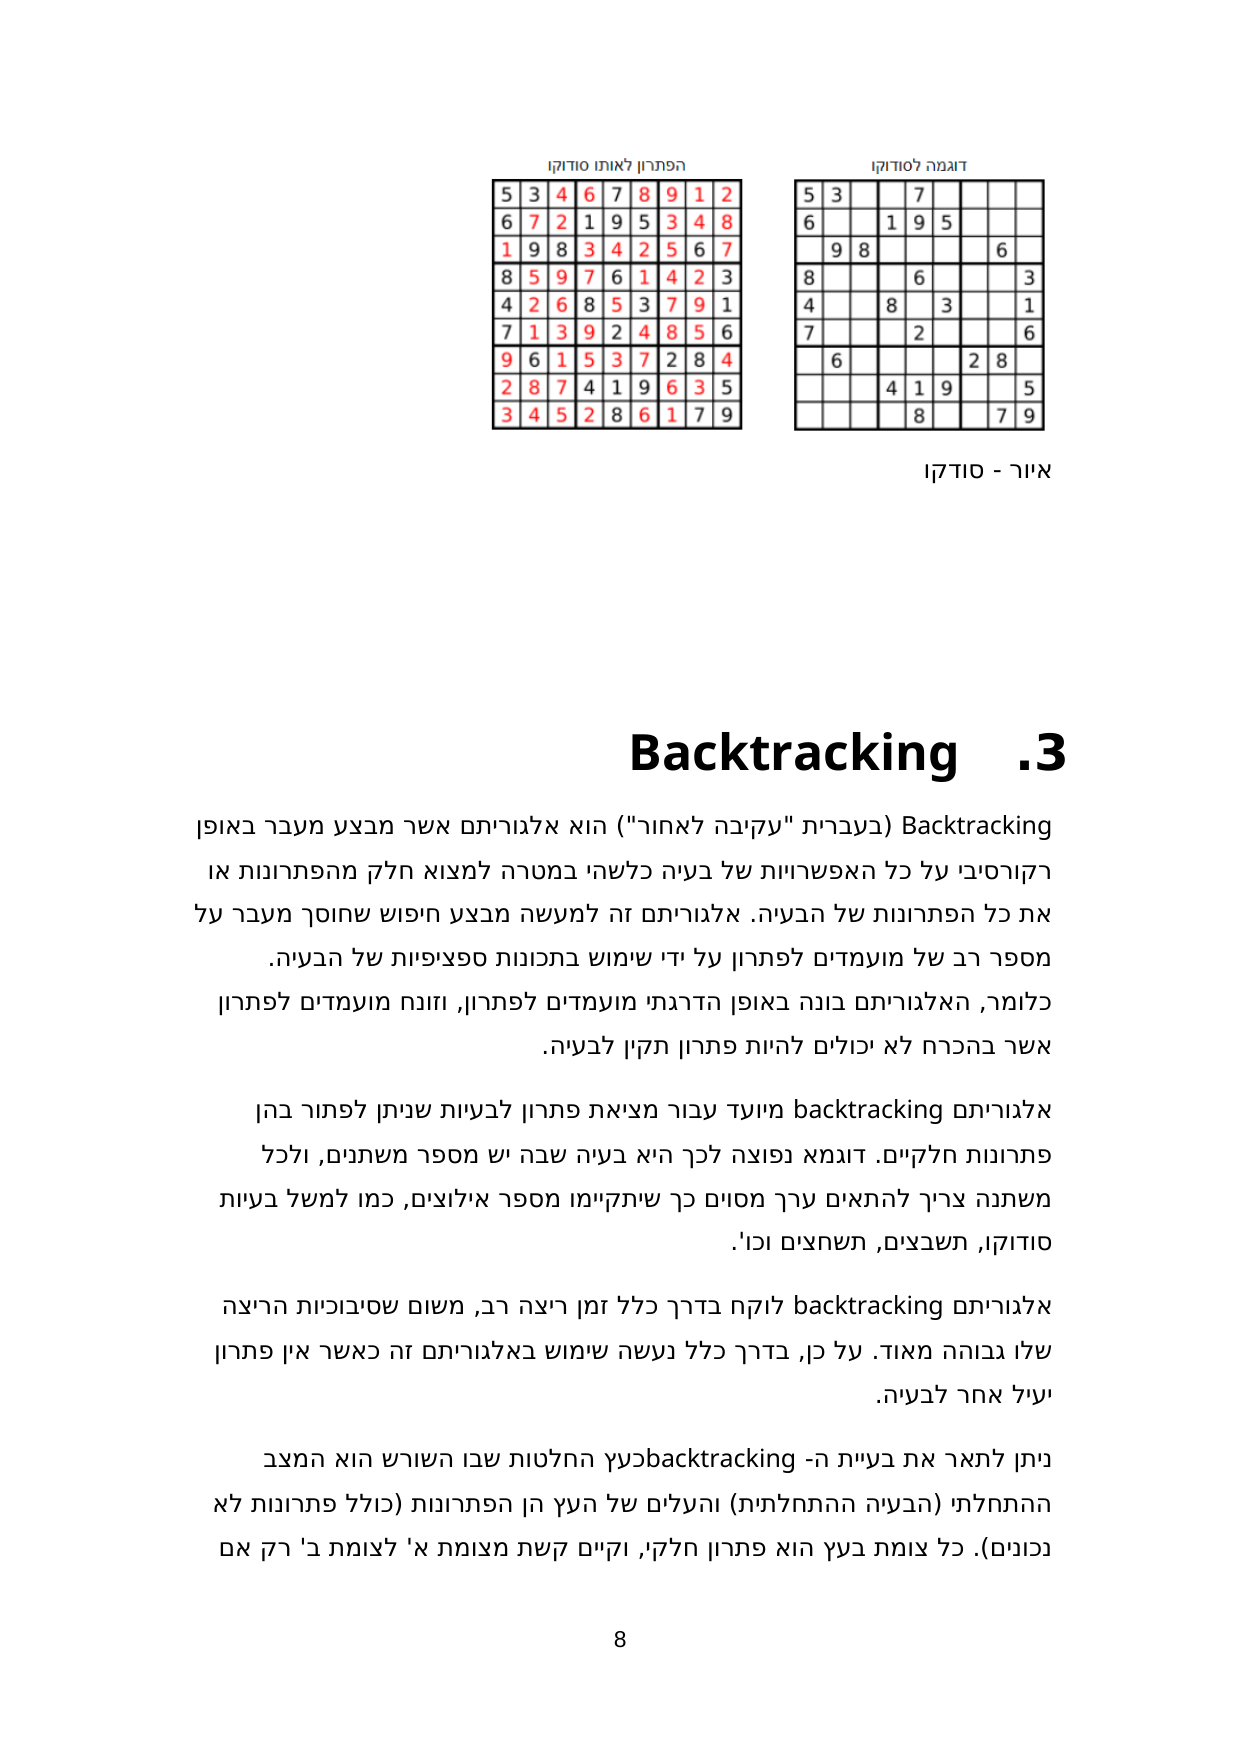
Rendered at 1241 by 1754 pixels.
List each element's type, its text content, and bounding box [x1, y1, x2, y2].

list Backtracking [187, 717, 1015, 785]
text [187, 1441, 1053, 1562]
text איור - סודקו [187, 455, 1053, 484]
text אלגוריתם backtracking מיועד עבור מציאת פתרון לבעיות שניתן לפתור בהן פתרונות חלקיים. דוגמא נפוצה לכך היא בעיה שבה יש מספר משתנים, ולכל משתנה צריך להתאים ערך מסוים כך שיתקיימו מספר אילוצים, כמו למשל בעיות סודוקו, תשבצים, תשחצים וכו'. [187, 1091, 1053, 1257]
text Backtracking (בעברית "עקיבה לאחור") הוא אלגוריתם אשר מבצע מעבר באופן רקורסיבי על כל האפשרויות של בעיה כלשהי במטרה למצוא חלק מהפתרונות או את כל הפתרונות של הבעיה. אלגוריתם זה למעשה מבצע חיפוש שחוסך מעבר על מספר רב של מועמדים לפתרון על ידי שימוש בתכונות ספציפיות של הבעיה. כלומר, האלגוריתם בונה באופן הדרגתי מועמדים לפתרון, וזונח מועמדים לפתרון אשר בהכרח לא יכולים להיות פתרון תקין לבעיה. [187, 807, 1053, 1060]
picture [471, 155, 759, 437]
text אלגוריתם backtracking לוקח בדרך כלל זמן ריצה רב, משום שסיבוכיות הריצה שלו גבוהה מאוד. על כן, בדרך כלל נעשה שימוש באלגוריתם זה כאשר אין פתרון יעיל אחר לבעיה. [187, 1288, 1053, 1409]
picture [766, 150, 1053, 437]
